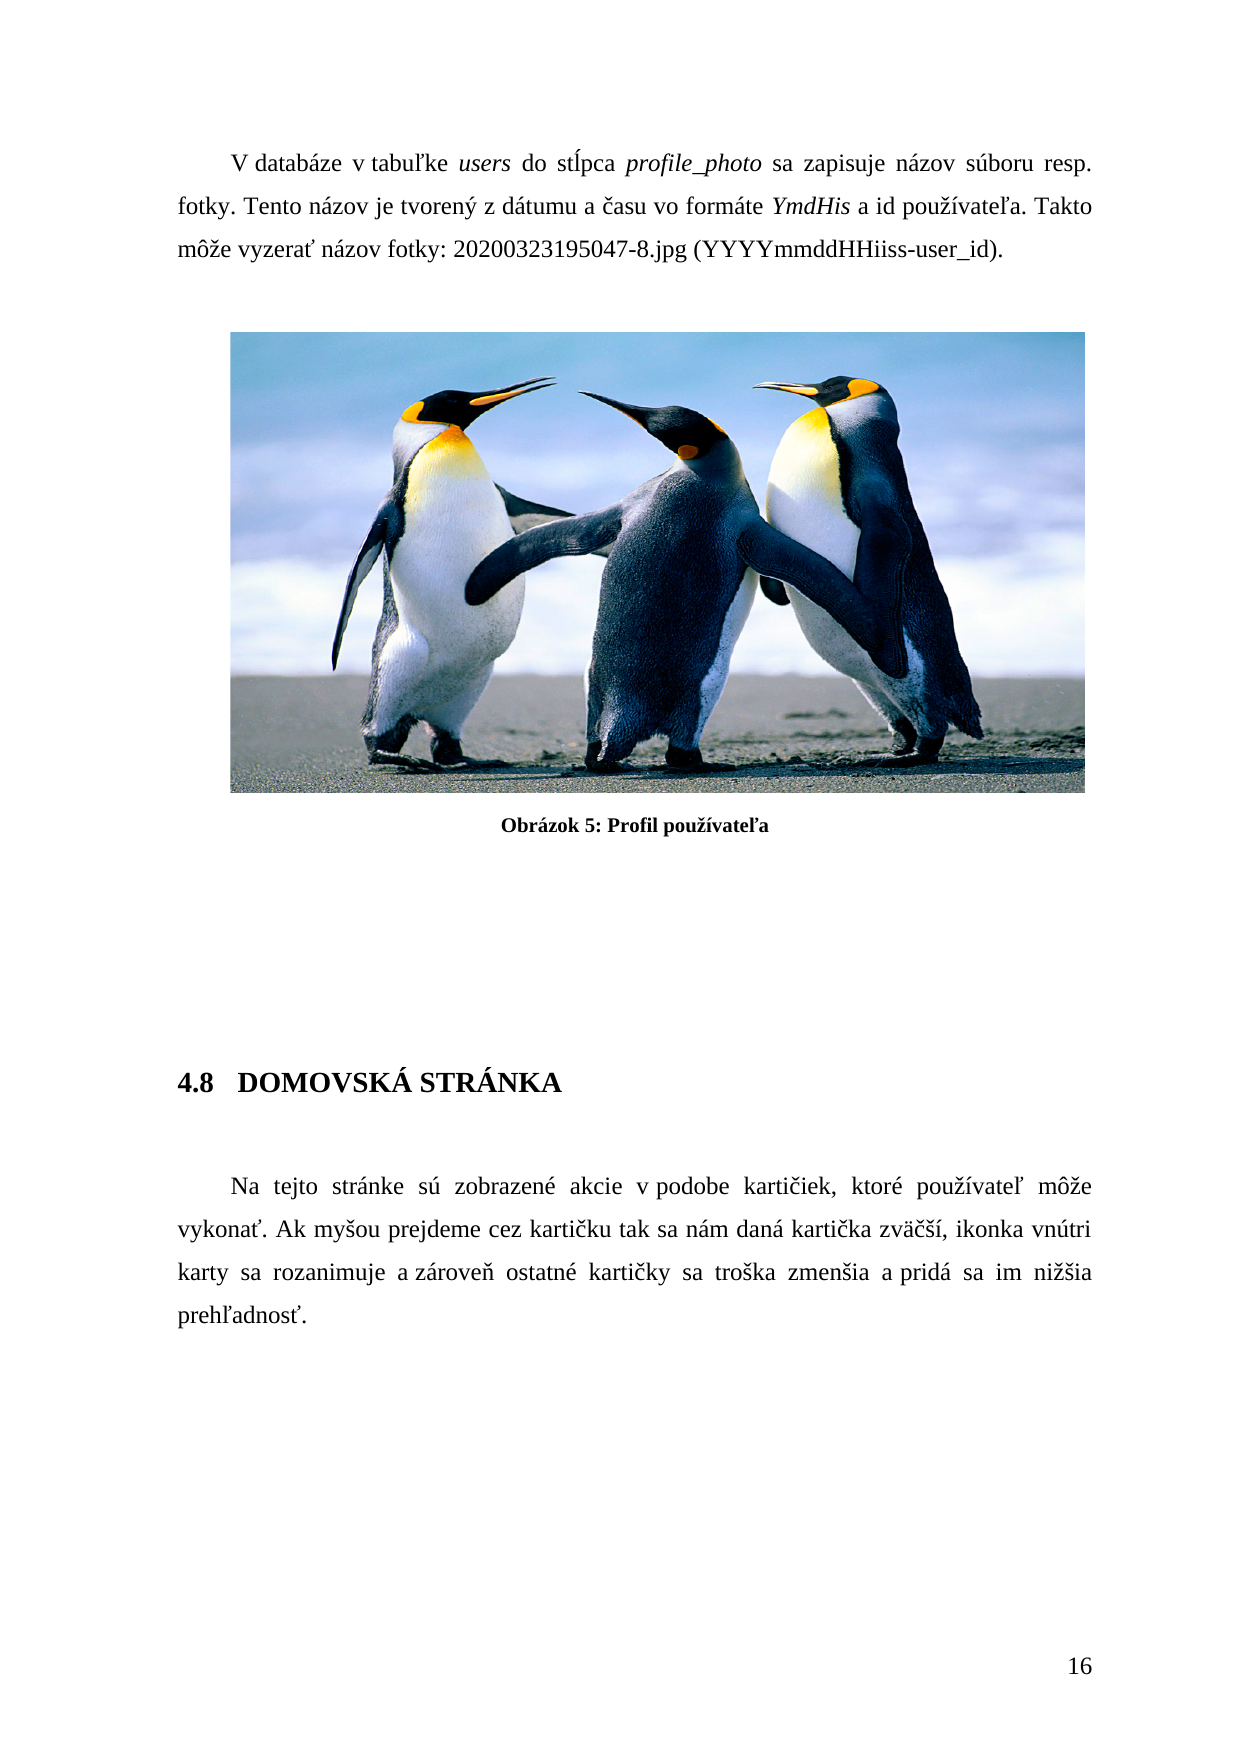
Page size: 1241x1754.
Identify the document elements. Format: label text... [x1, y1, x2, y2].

text Na tejto stránke sú zobrazené akcie v podobe kartičiek, ktoré používateľ môže vykonať. Ak myšou prejdeme cez kartičku tak sa nám daná kartička zväčší, ikonka vnútri karty sa rozanimuje a zároveň ostatné kartičky sa troška zmenšia a pridá sa im nižšia prehľadnosť. [177, 1171, 1092, 1329]
list Domovská stránka [177, 1065, 1092, 1099]
text V databáze v tabuľke users do stĺpca profile_photo sa zapisuje názov súboru resp. fotky. Tento názov je tvorený z dátumu a času vo formáte YmdHis a id používateľa. Takto môže vyzerať názov fotky: 20200323195047-8.jpg (YYYYmmddHHiiss-user_id). [177, 148, 1092, 263]
picture [230, 332, 1085, 793]
text Obrázok 5: Profil používateľa [177, 813, 1092, 837]
picture [1066, 764, 1073, 770]
